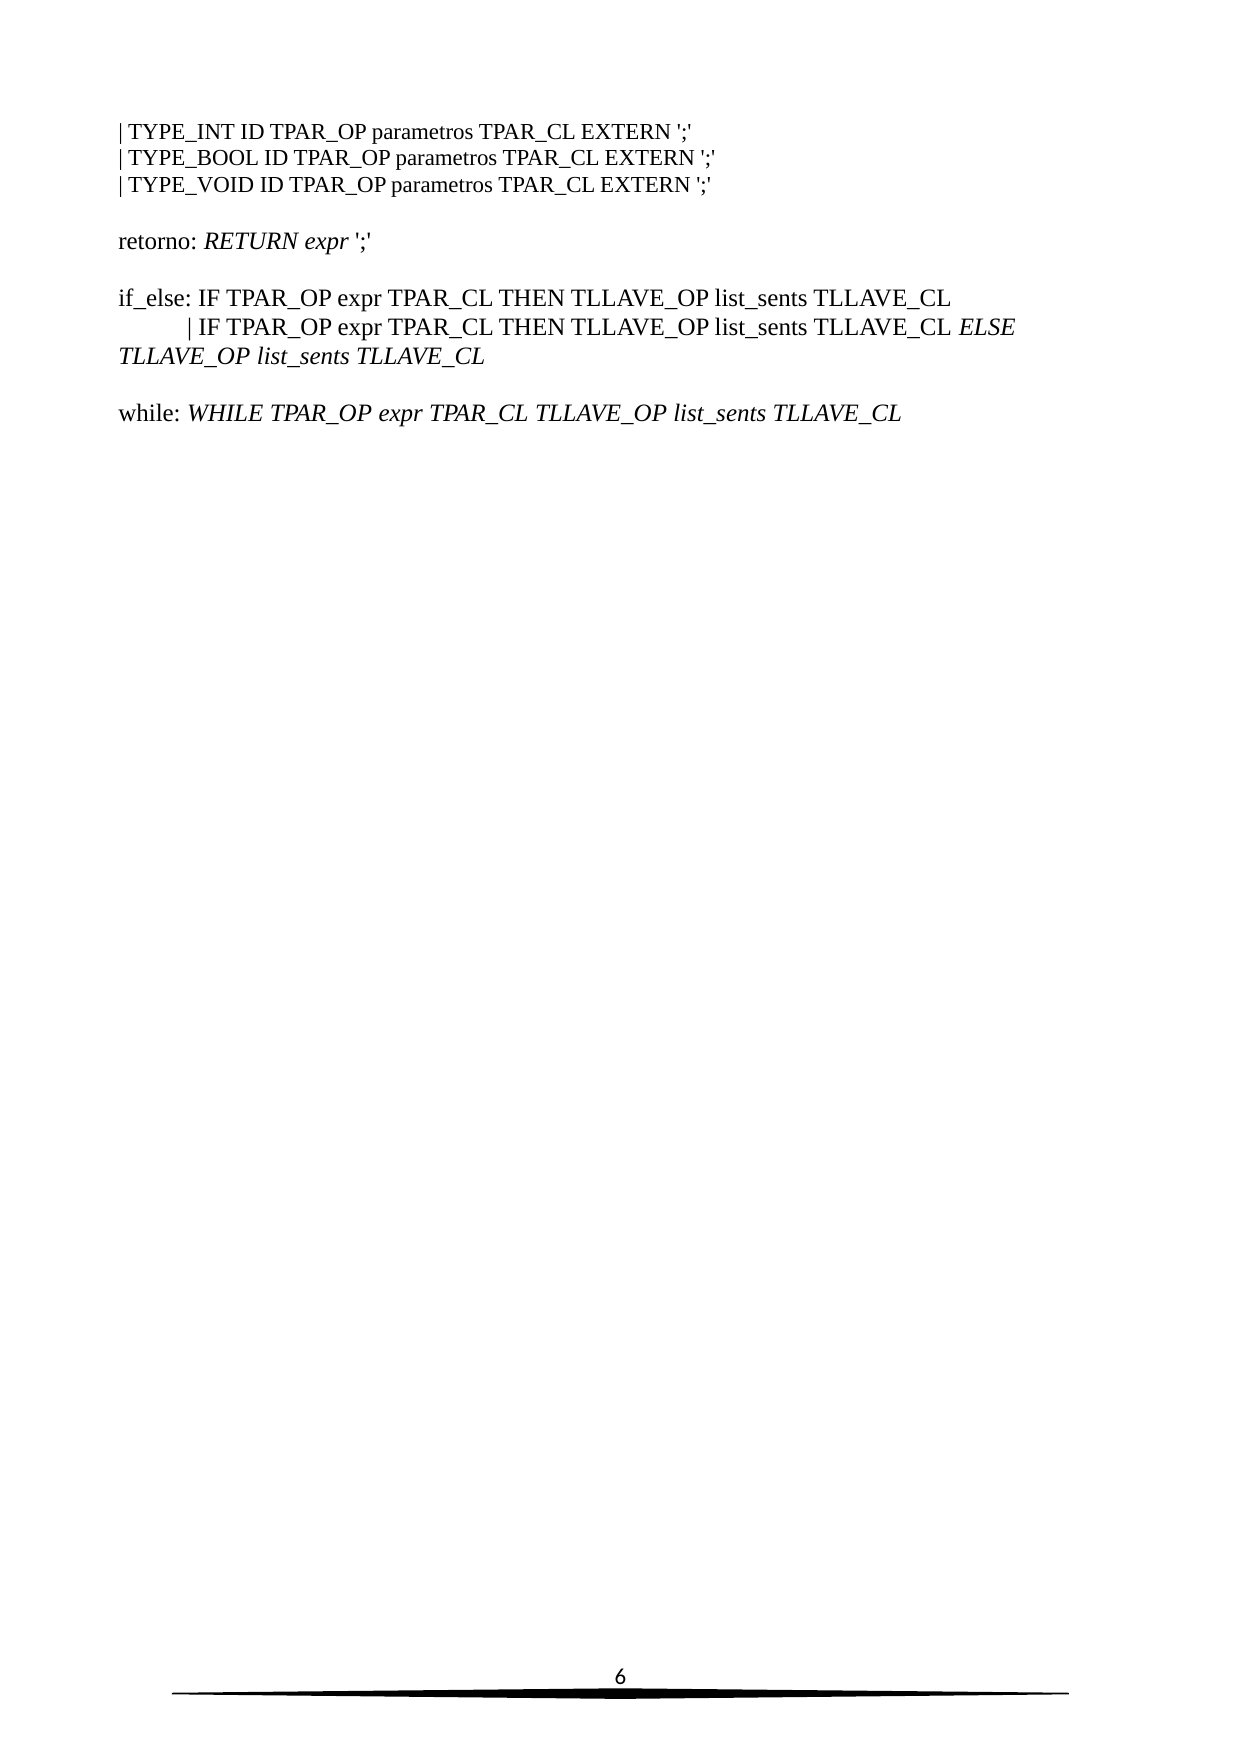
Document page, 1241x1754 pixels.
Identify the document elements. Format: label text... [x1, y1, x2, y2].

text while: WHILE TPAR_OP expr TPAR_CL TLLAVE_OP list_sents TLLAVE_CL [118, 398, 1122, 427]
text | TYPE_VOID ID TPAR_OP parametros TPAR_CL EXTERN ';' [118, 171, 1122, 197]
text | TYPE_BOOL ID TPAR_OP parametros TPAR_CL EXTERN ';' [118, 144, 1122, 171]
text if_else: IF TPAR_OP expr TPAR_CL THEN TLLAVE_OP list_sents TLLAVE_CL [118, 283, 1122, 312]
text retorno: RETURN expr ';' [118, 226, 1122, 255]
text | TYPE_INT ID TPAR_OP parametros TPAR_CL EXTERN ';' [118, 118, 1122, 144]
text | IF TPAR_OP expr TPAR_CL THEN TLLAVE_OP list_sents TLLAVE_CL ELSE TLLAVE_OP list_sents TLLAVE_CL [118, 312, 1122, 370]
